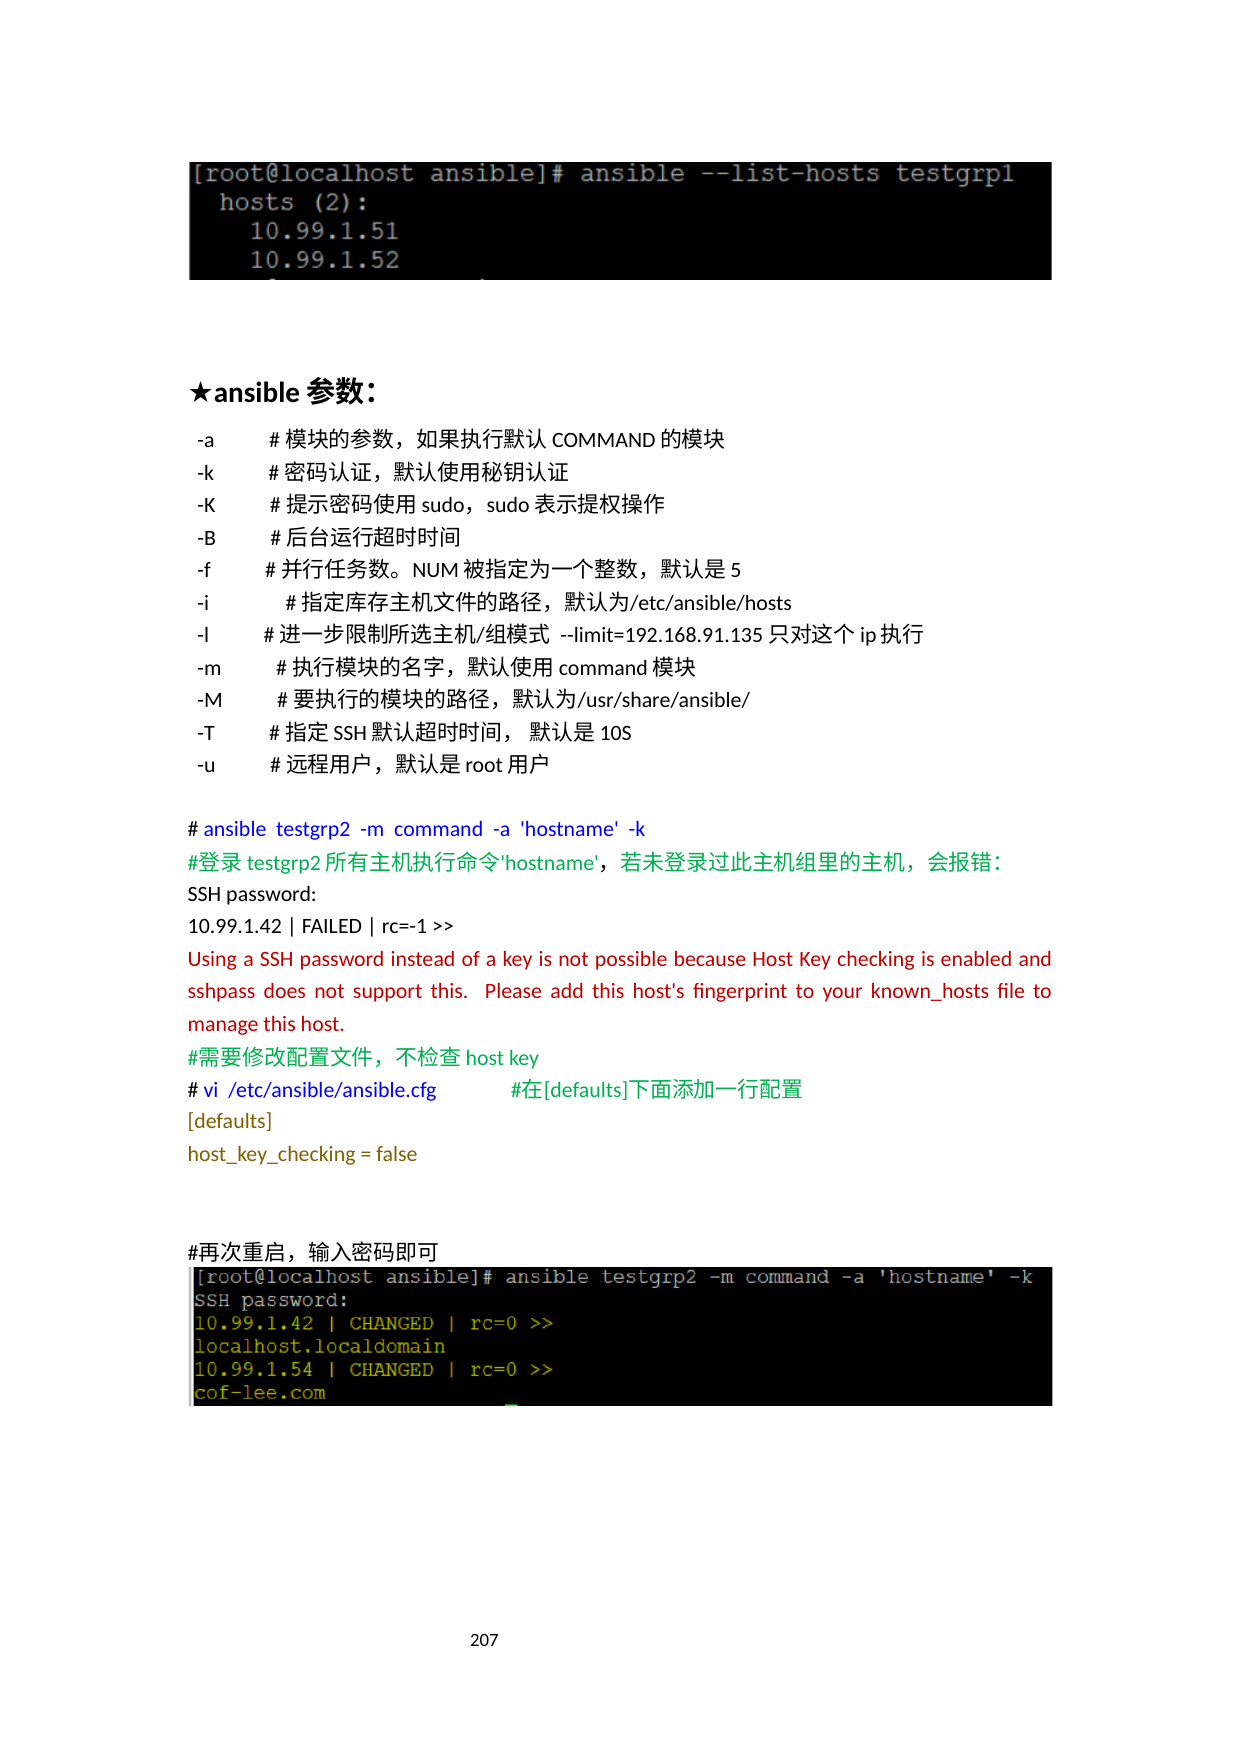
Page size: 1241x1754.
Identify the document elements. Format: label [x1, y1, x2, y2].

picture [187, 1267, 1053, 1406]
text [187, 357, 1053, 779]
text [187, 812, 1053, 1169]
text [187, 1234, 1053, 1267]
picture [187, 162, 1052, 280]
